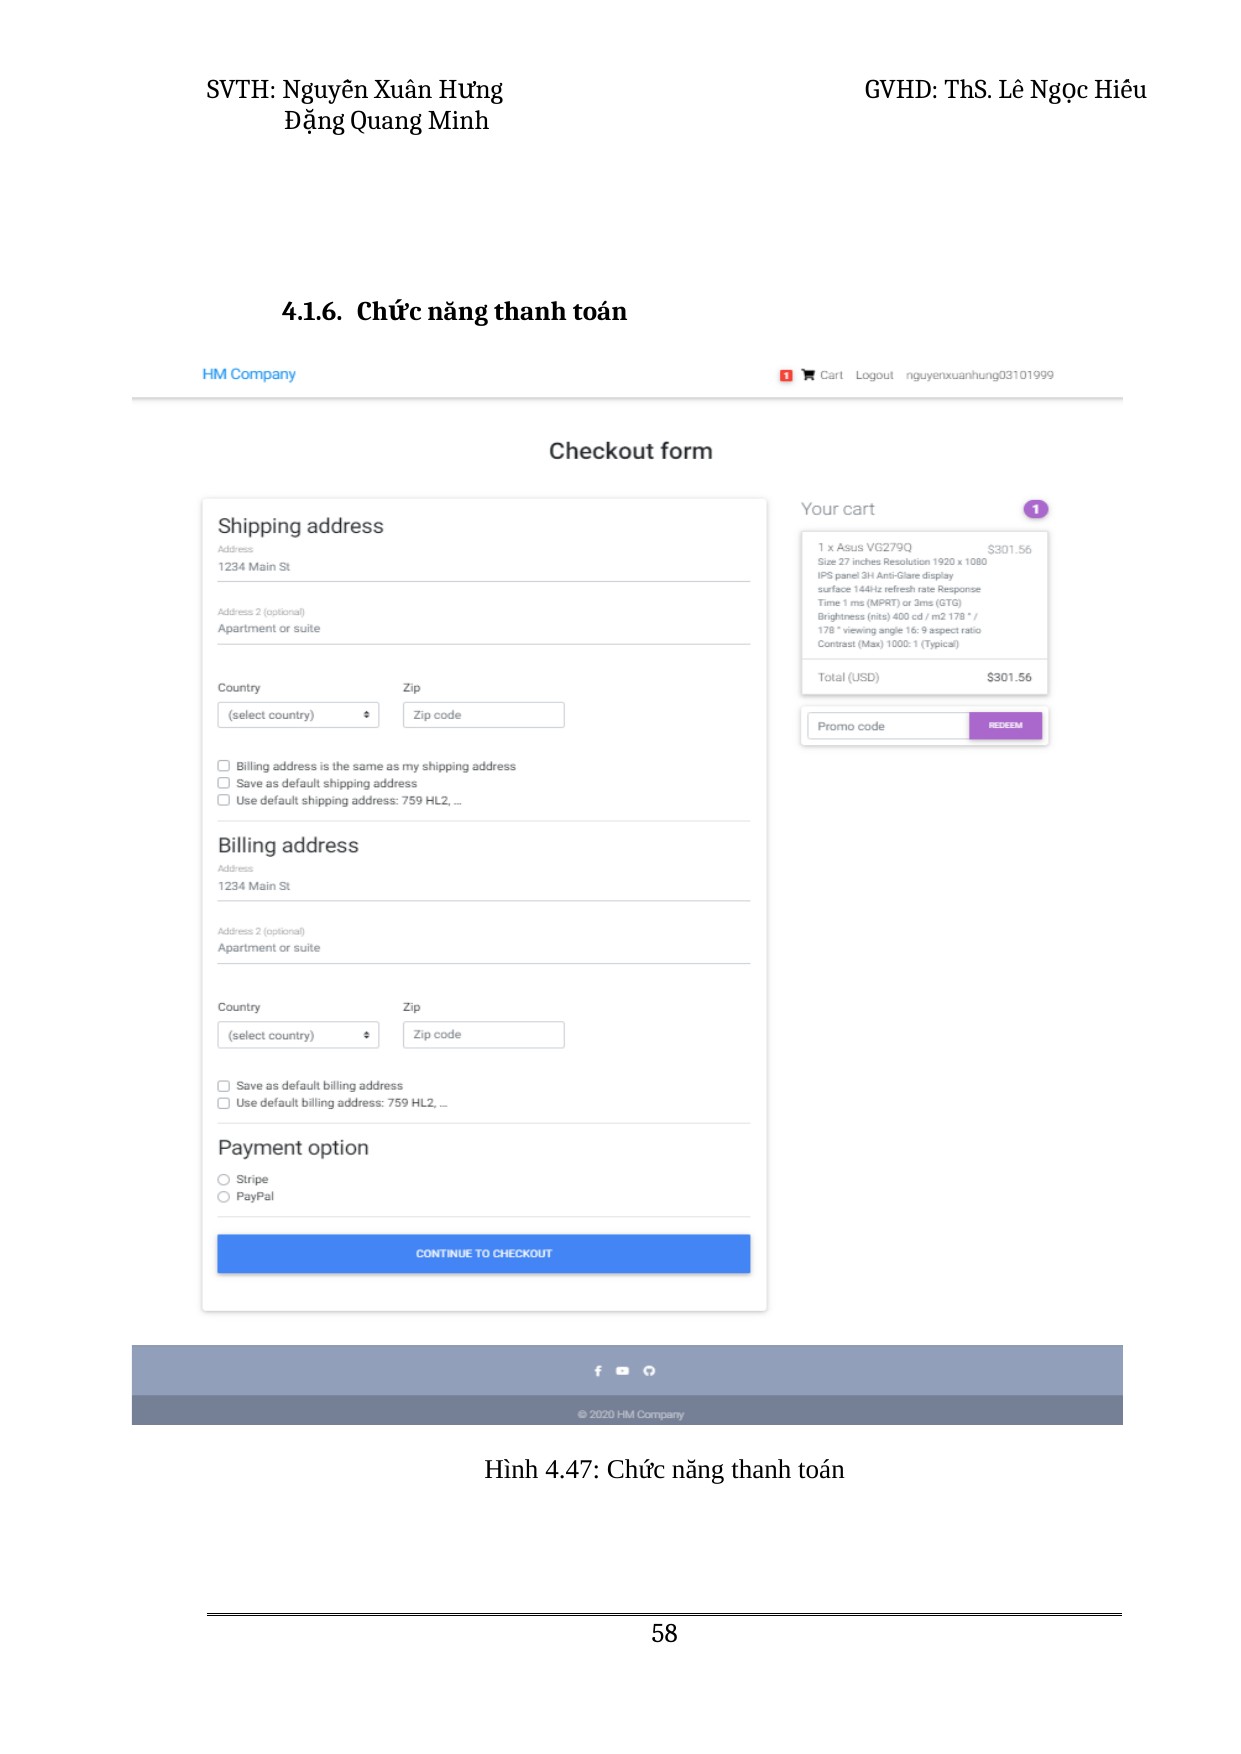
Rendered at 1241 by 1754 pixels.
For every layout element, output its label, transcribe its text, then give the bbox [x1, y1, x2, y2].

picture [131, 354, 1123, 1425]
subtitle Chức năng thanh toán [282, 296, 1122, 327]
